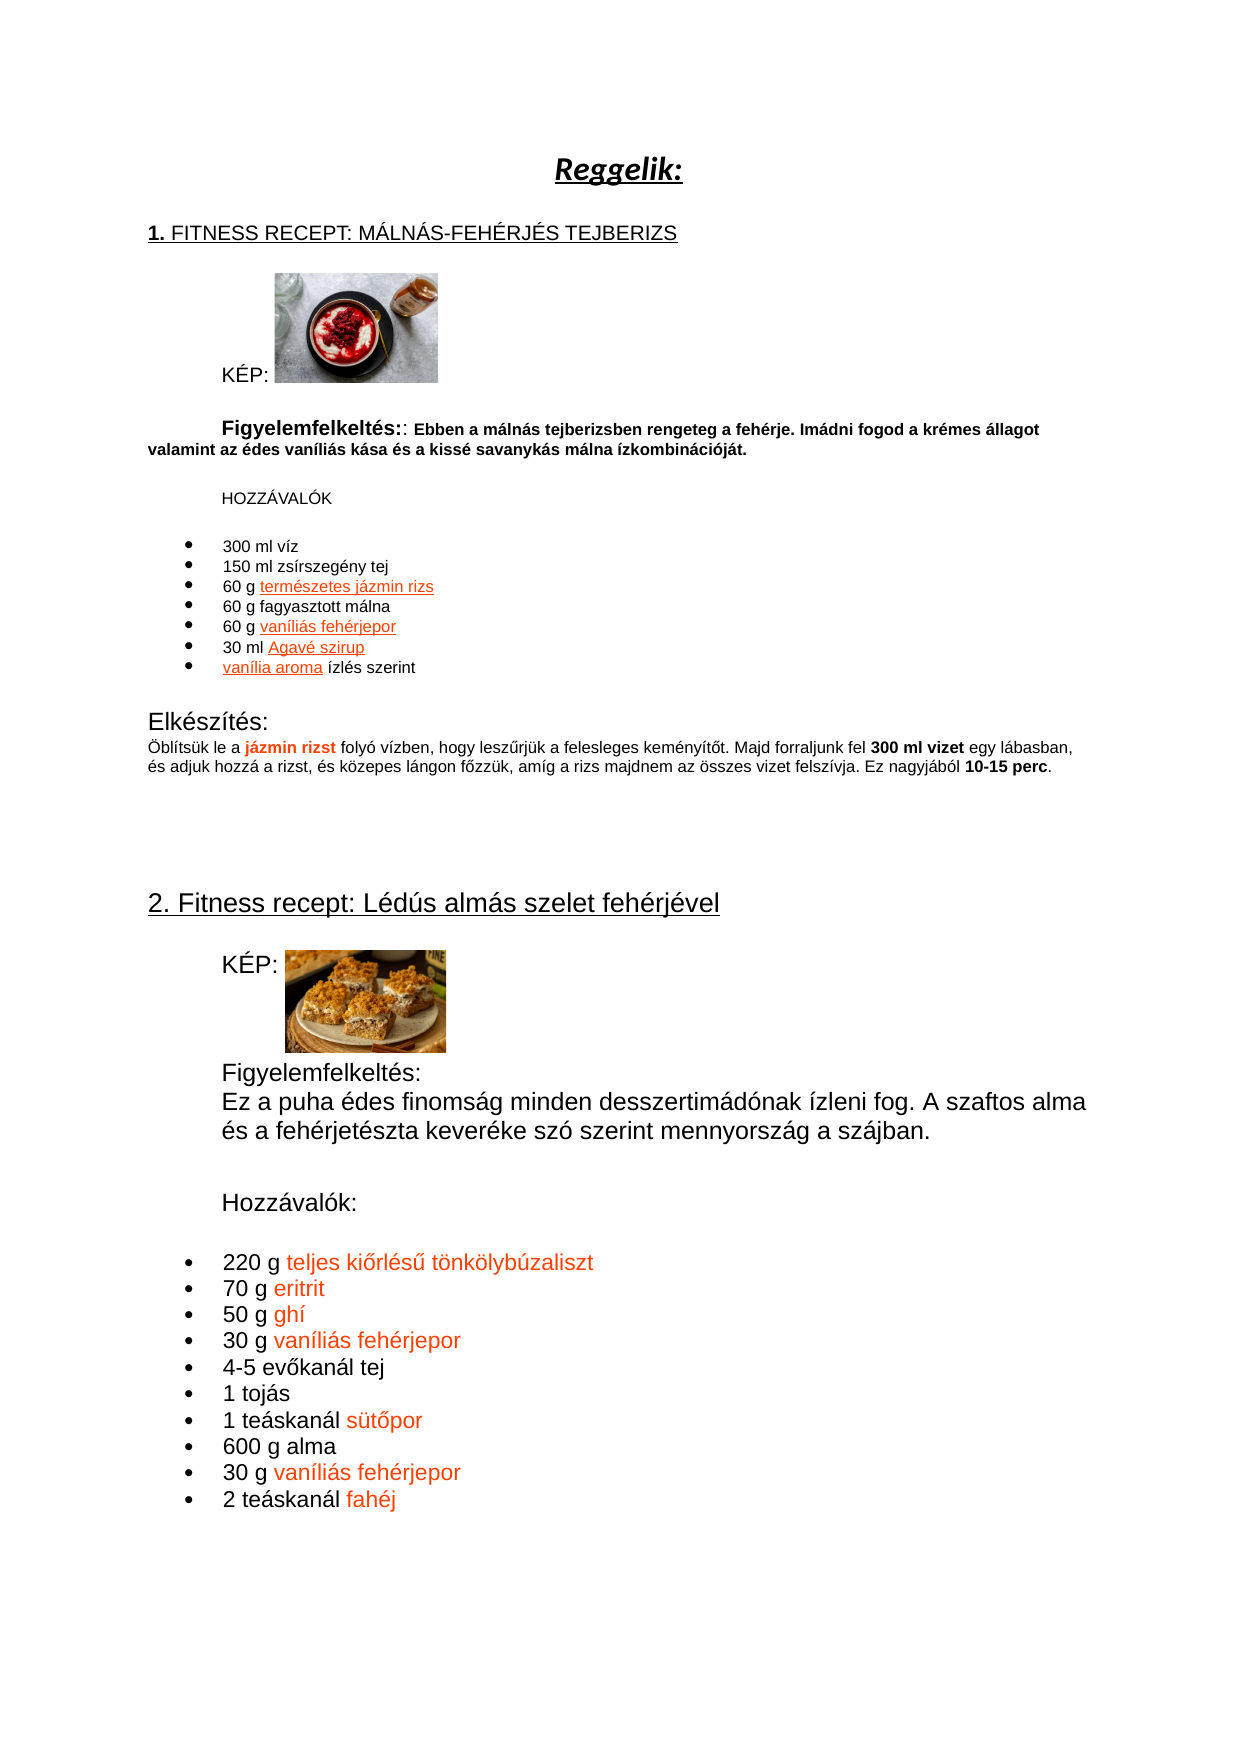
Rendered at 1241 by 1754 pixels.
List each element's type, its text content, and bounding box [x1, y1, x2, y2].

text Figyelemfelkeltés: [221, 1058, 1093, 1087]
list 2 teáskanál fahéj [185, 1486, 1093, 1512]
list 150 ml zsírszegény tej [185, 557, 1093, 577]
subtitle Figyelemfelkeltés:: Ebben a málnás tejberizsben rengeteg a fehérje. Imádni fogod a krémes állagot valamint az édes vaníliás kása és a kissé savanykás málna ízkombinációját. [148, 416, 1093, 459]
list 220 g teljes kiőrlésű tönkölybúzaliszt [185, 1248, 1093, 1275]
subtitle Hozzávalók [148, 488, 1093, 508]
subtitle kép: [148, 274, 1093, 387]
list 60 g vaníliás fehérjepor [185, 617, 1093, 637]
list 50 g ghí [185, 1301, 1093, 1327]
picture [285, 950, 447, 1053]
subtitle 2. Fitness recept: Lédús almás szelet fehérjével [148, 854, 1093, 919]
text Öblítsük le a jázmin rizst folyó vízben, hogy leszűrjük a felesleges keményítőt. Majd forraljunk fel 300 ml vizet egy lábasban, és adjuk hozzá a rizst, és közepes lángon főzzük, amíg a rizs majdnem az összes vizet felszívja. Ez nagyjából 10-15 perc. [148, 738, 1093, 776]
list 60 g természetes jázmin rizs [185, 577, 1093, 597]
picture [274, 273, 438, 383]
list 70 g eritrit [185, 1275, 1093, 1301]
list 30 g vaníliás fehérjepor [185, 1327, 1093, 1354]
text Ez a puha édes finomság minden desszertimádónak ízleni fog. A szaftos alma és a fehérjetészta keveréke szó szerint mennyország a szájban. [221, 1087, 1093, 1144]
list 300 ml víz [185, 537, 1093, 557]
list 30 g vaníliás fehérjepor [185, 1459, 1093, 1486]
subtitle Hozzávalók: [148, 1188, 1093, 1217]
list 1 teáskanál sütőpor [185, 1407, 1093, 1433]
text Reggelik: [148, 148, 1093, 188]
list vanília aroma ízlés szerint [185, 657, 1093, 678]
list 30 ml Agavé szirup [185, 637, 1093, 657]
list 1 tojás [185, 1380, 1093, 1407]
text KÉP: [221, 950, 1093, 1058]
list 600 g alma [185, 1433, 1093, 1459]
list 60 g fagyasztott málna [185, 597, 1093, 617]
subtitle 1. Fitness recept: Málnás-fehérjés tejberizs [148, 221, 1093, 245]
list 4-5 evőkanál tej [185, 1354, 1093, 1380]
subtitle Elkészítés: [148, 707, 1093, 736]
